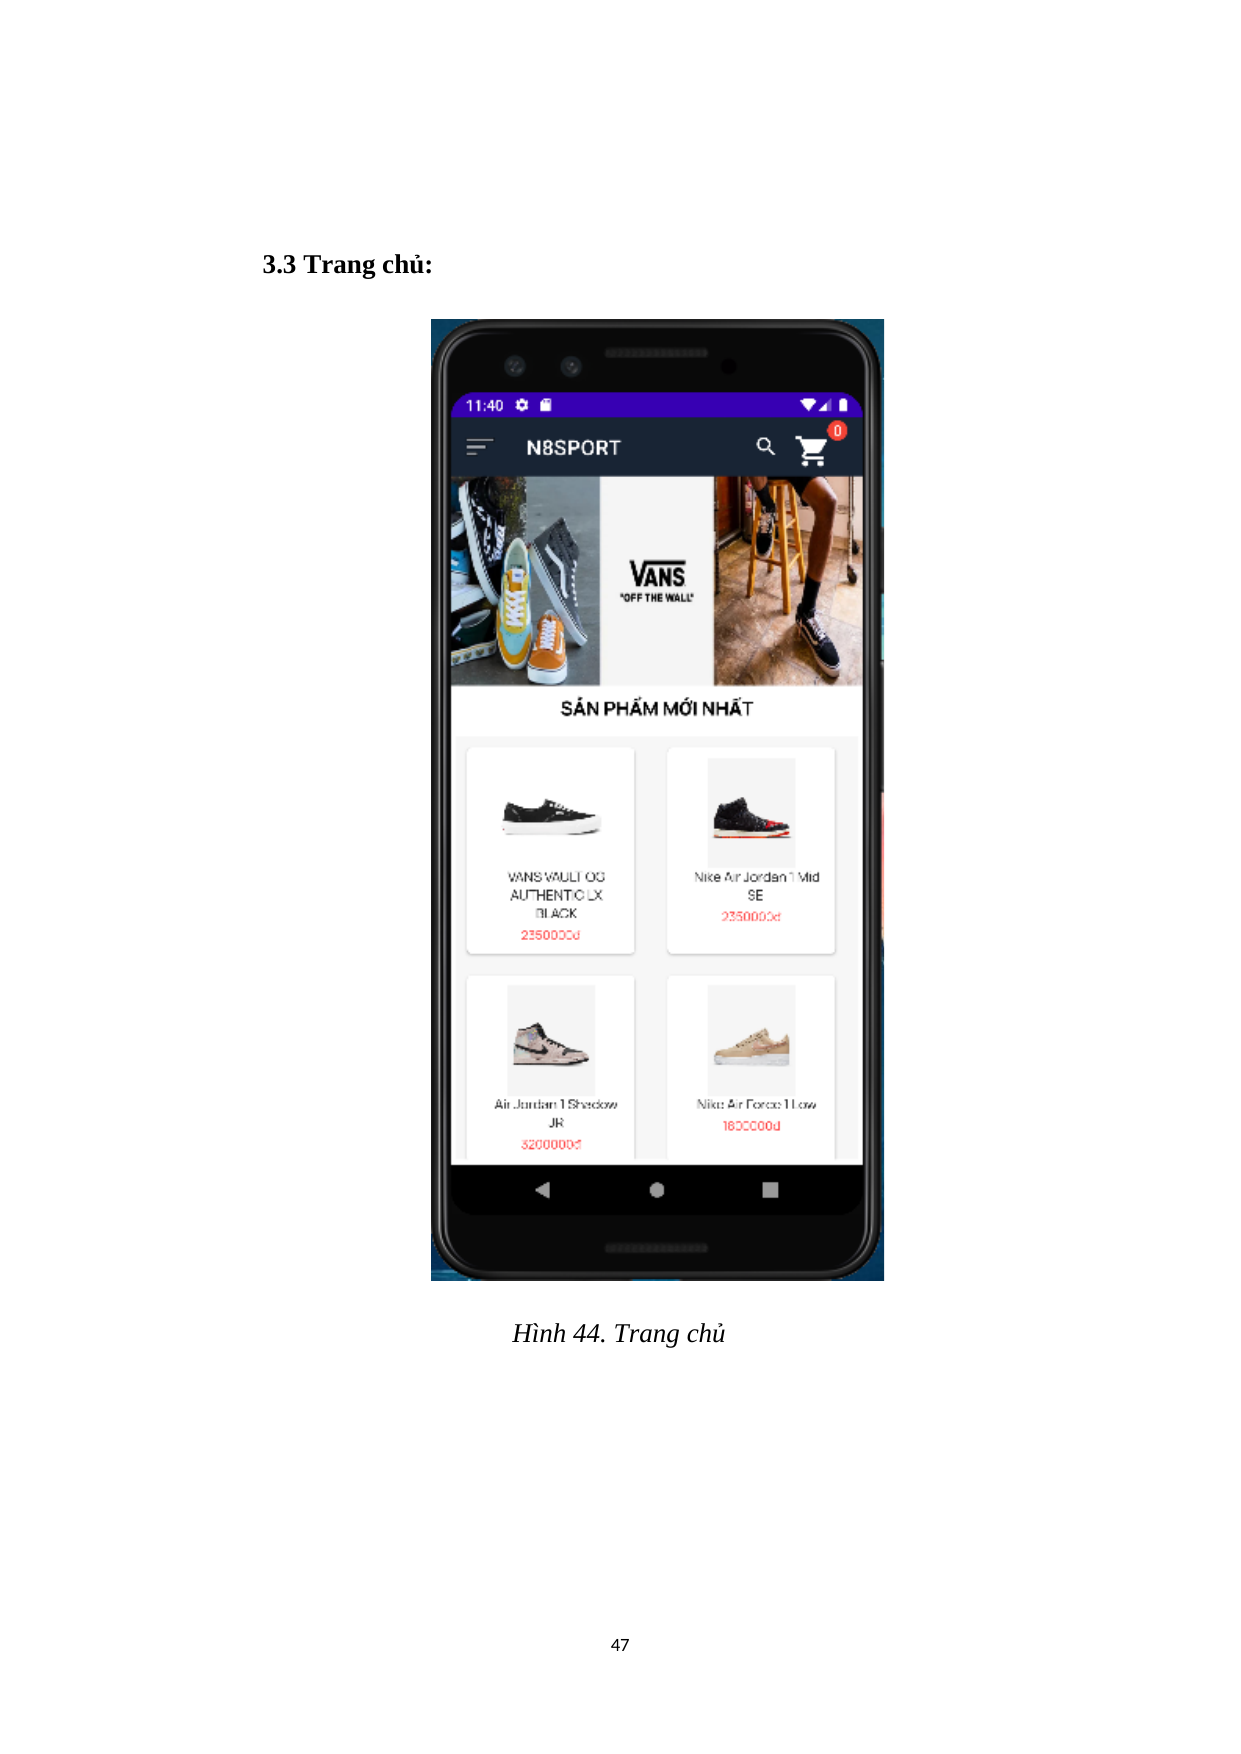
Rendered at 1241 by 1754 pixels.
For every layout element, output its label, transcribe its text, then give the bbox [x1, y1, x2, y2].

list Trang chủ: [262, 248, 1053, 279]
text Hình 44. Trang chủ [187, 1317, 1053, 1348]
picture [431, 319, 885, 1281]
